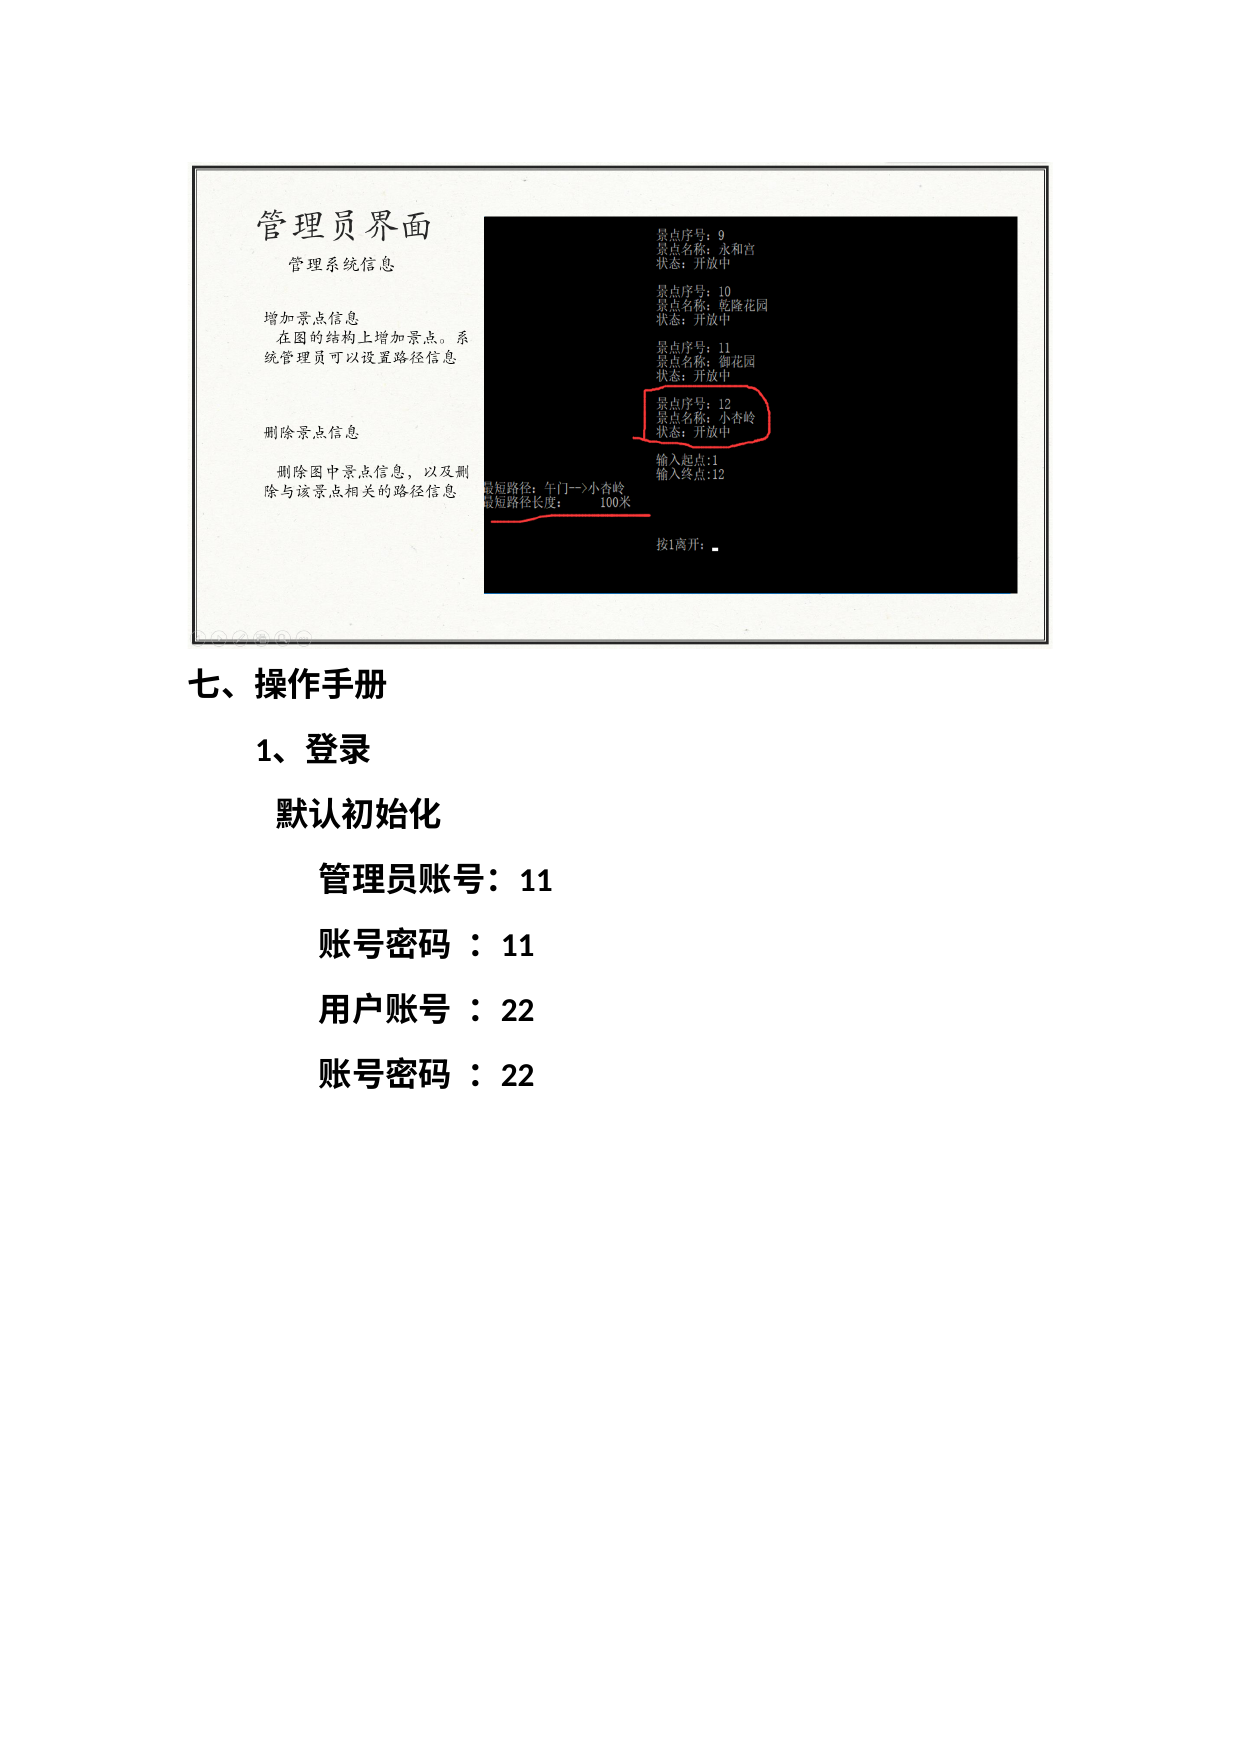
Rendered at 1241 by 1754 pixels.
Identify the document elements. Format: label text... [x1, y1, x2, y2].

text 用户账号 ：22 [251, 974, 1053, 1039]
text 账号密码 ：22 [251, 1039, 1053, 1104]
text 默认初始化 [187, 779, 1053, 844]
picture [187, 162, 1053, 649]
text 管理员账号：11 [251, 844, 1053, 909]
text 七、操作手册 [187, 649, 1053, 714]
text 账号密码 ：11 [251, 909, 1053, 974]
text 1、登录 [187, 714, 1053, 779]
